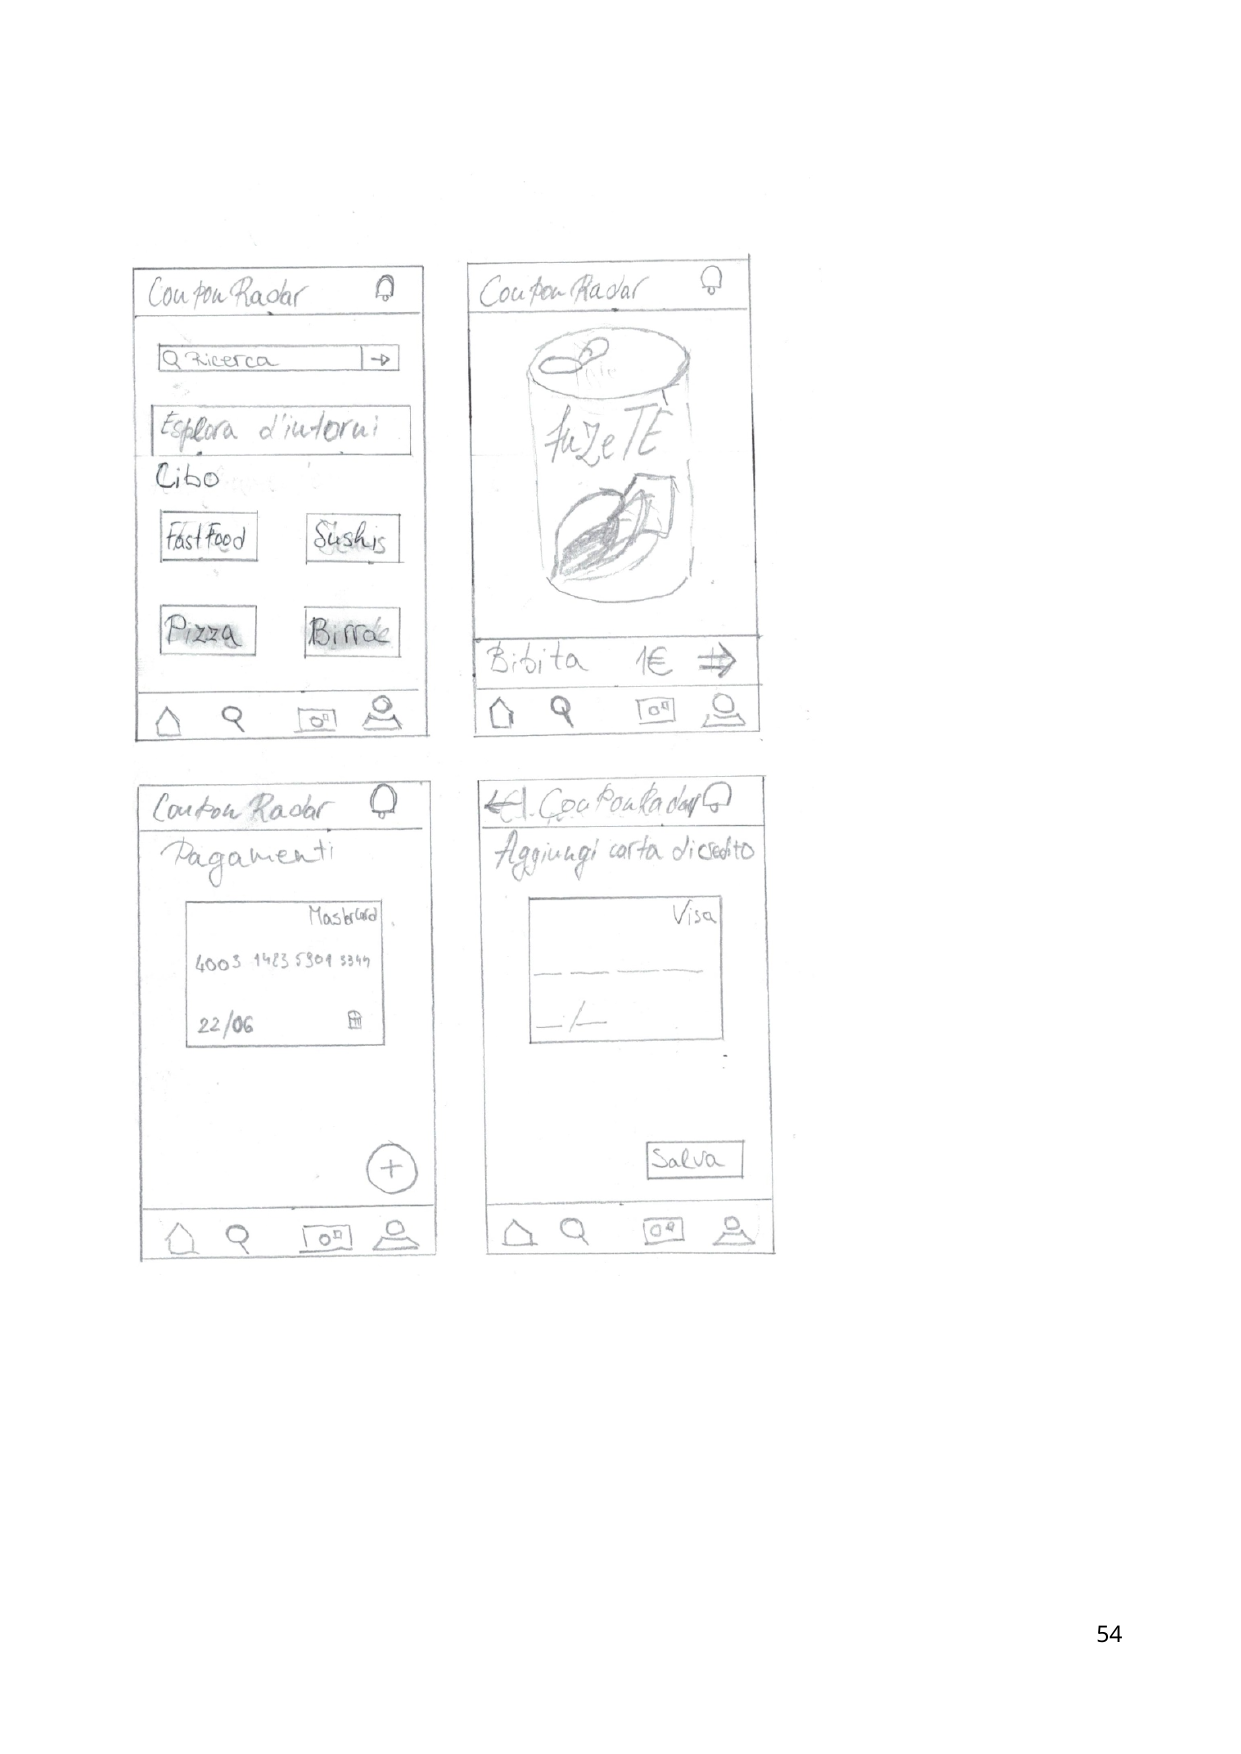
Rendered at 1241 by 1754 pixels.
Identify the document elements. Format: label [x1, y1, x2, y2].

picture [120, 149, 822, 1276]
